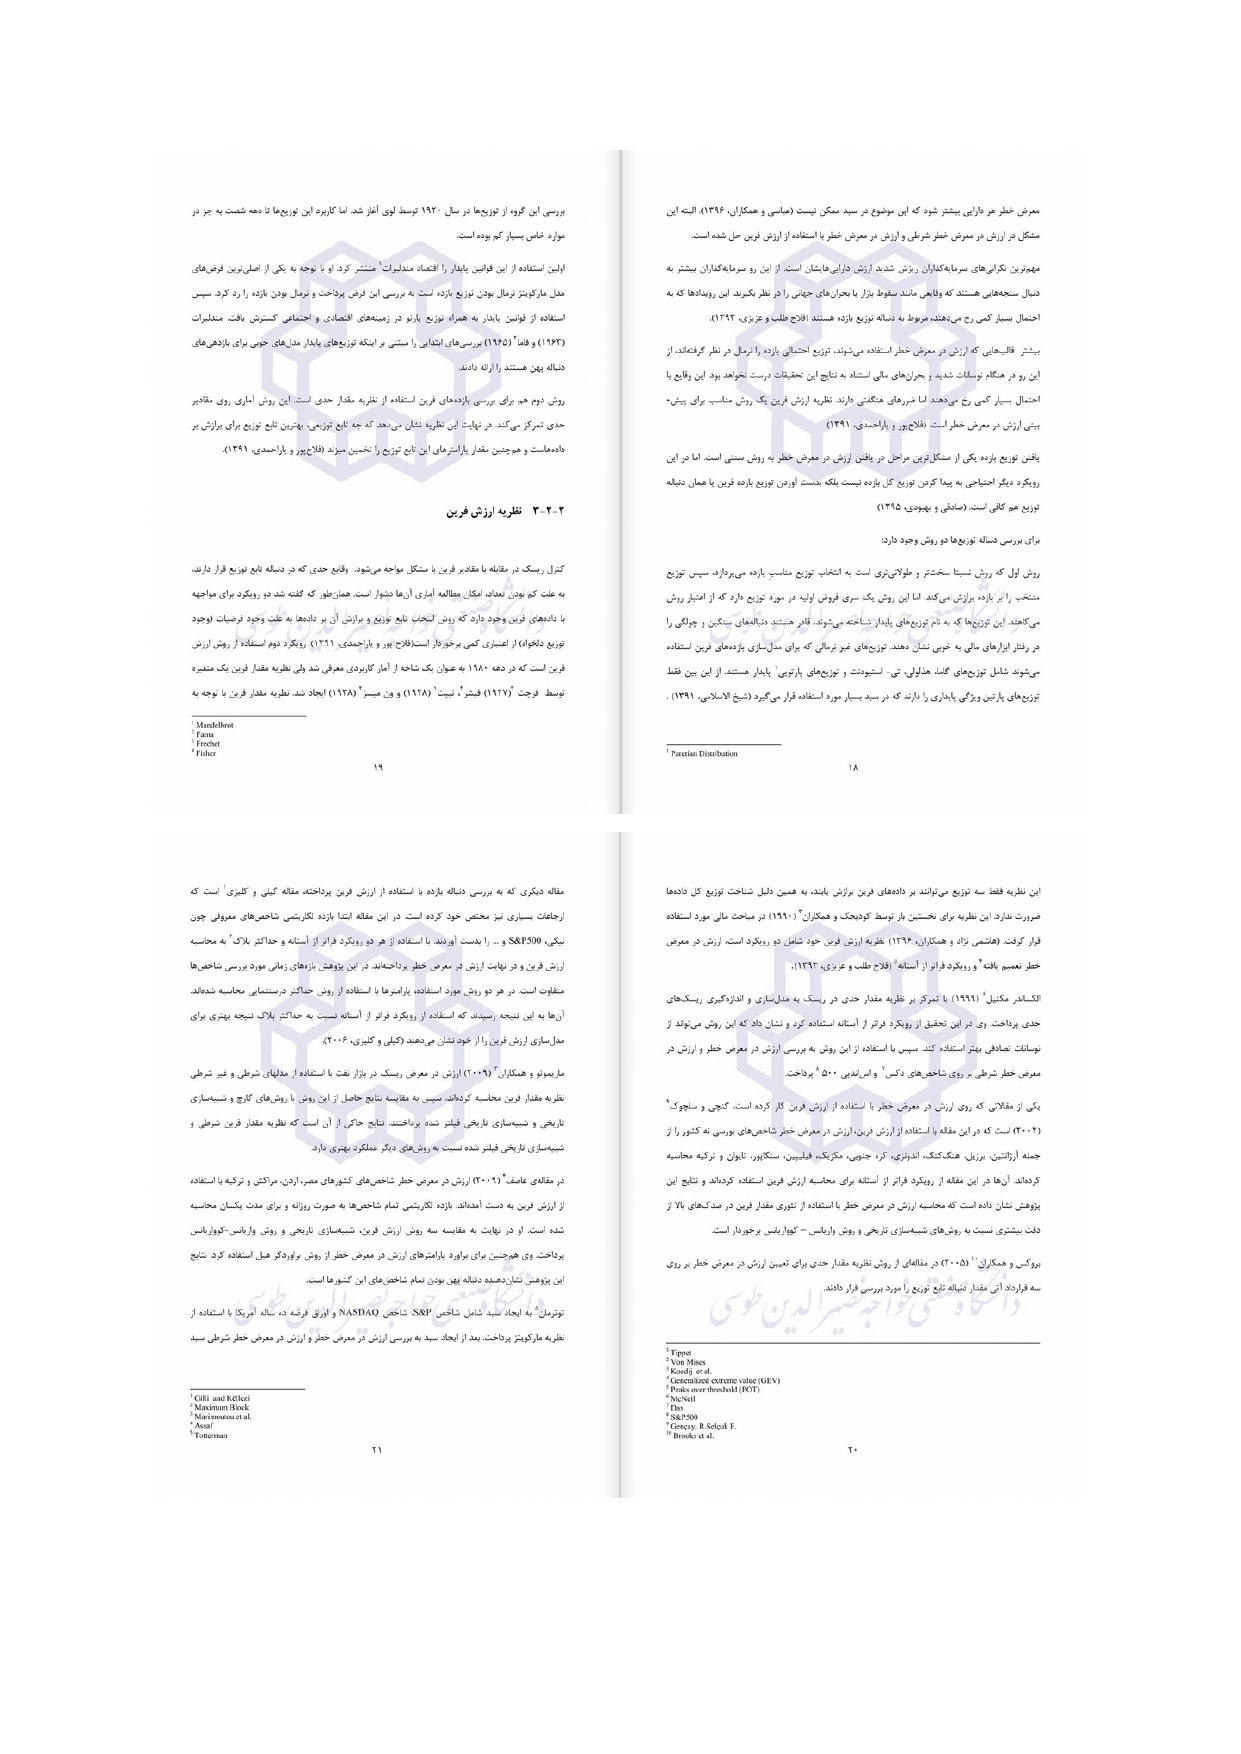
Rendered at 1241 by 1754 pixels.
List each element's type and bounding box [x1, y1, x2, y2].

picture [150, 150, 1090, 814]
picture [150, 832, 1090, 1498]
